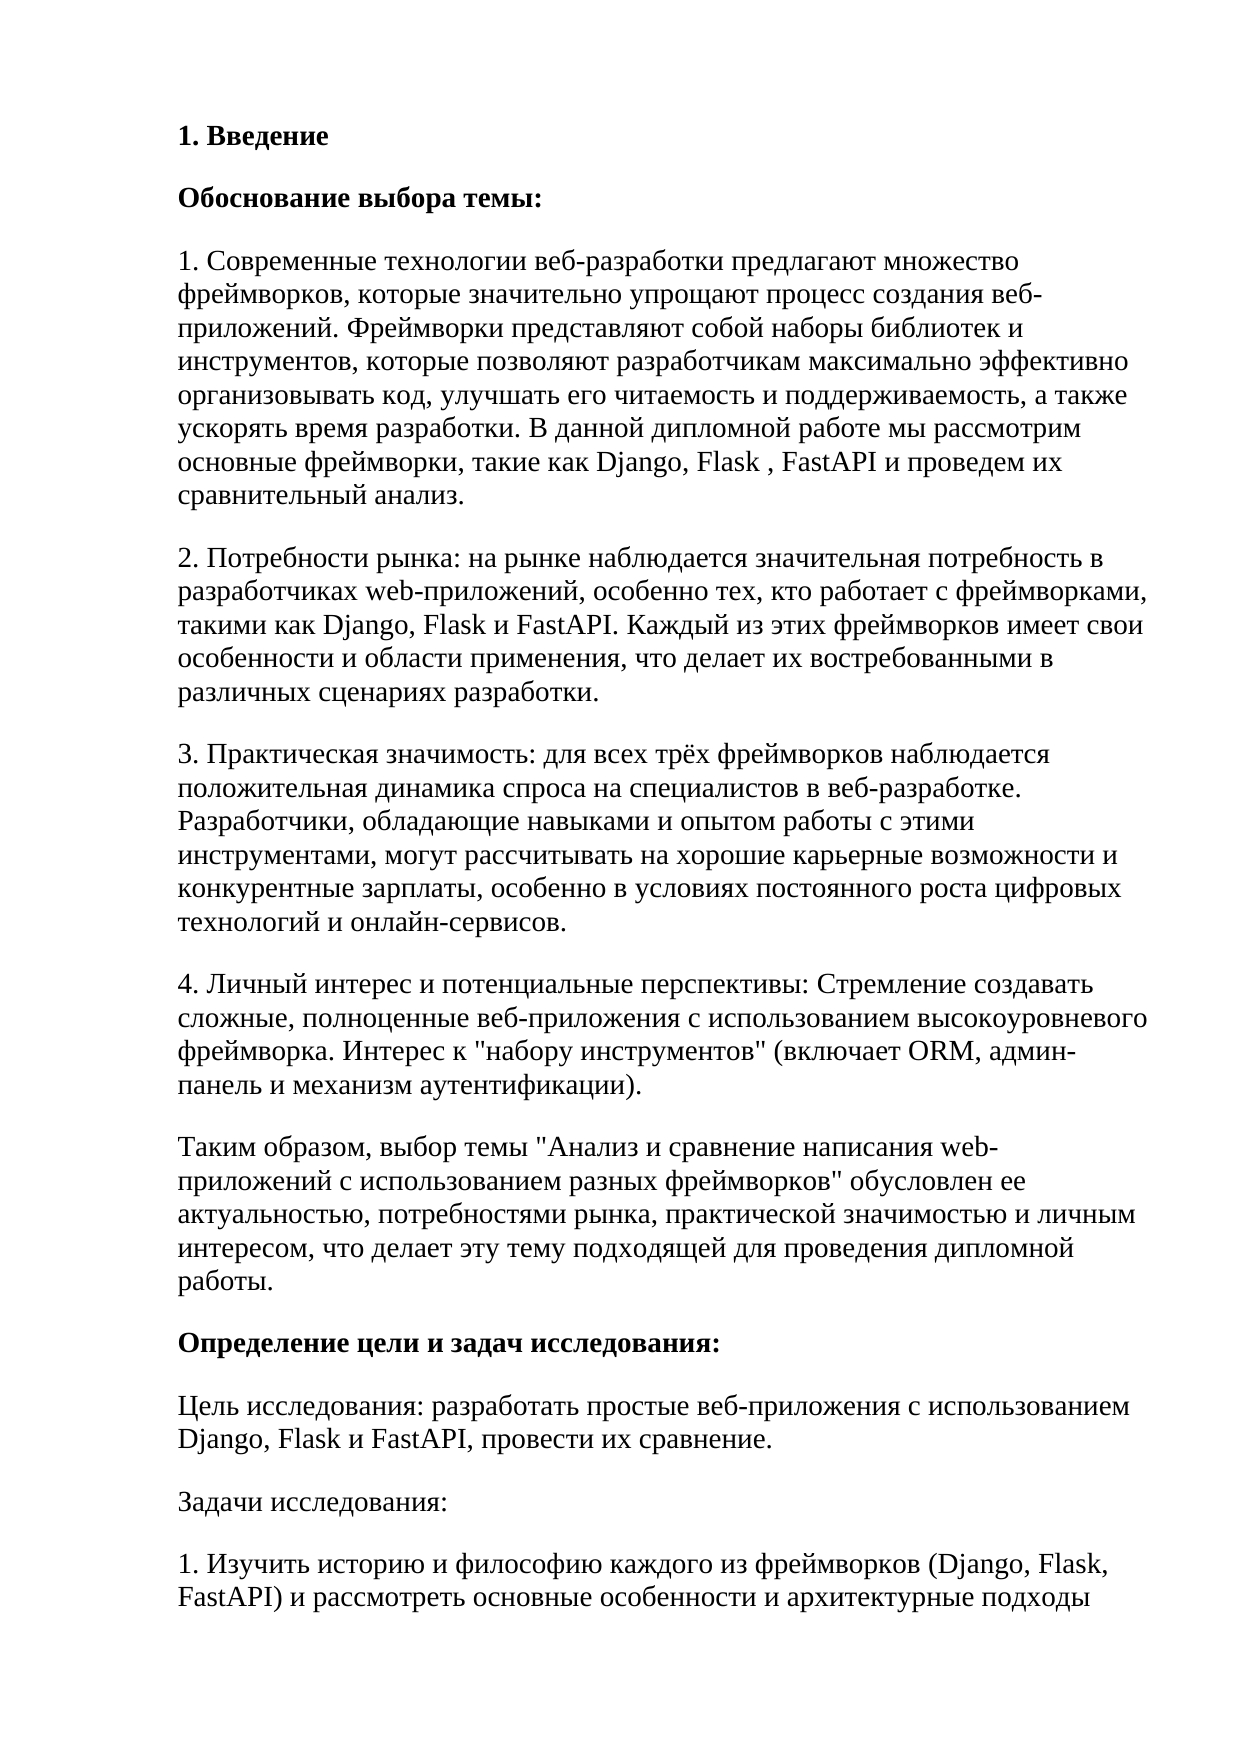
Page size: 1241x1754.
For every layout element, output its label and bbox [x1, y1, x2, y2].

text [177, 118, 1152, 1613]
